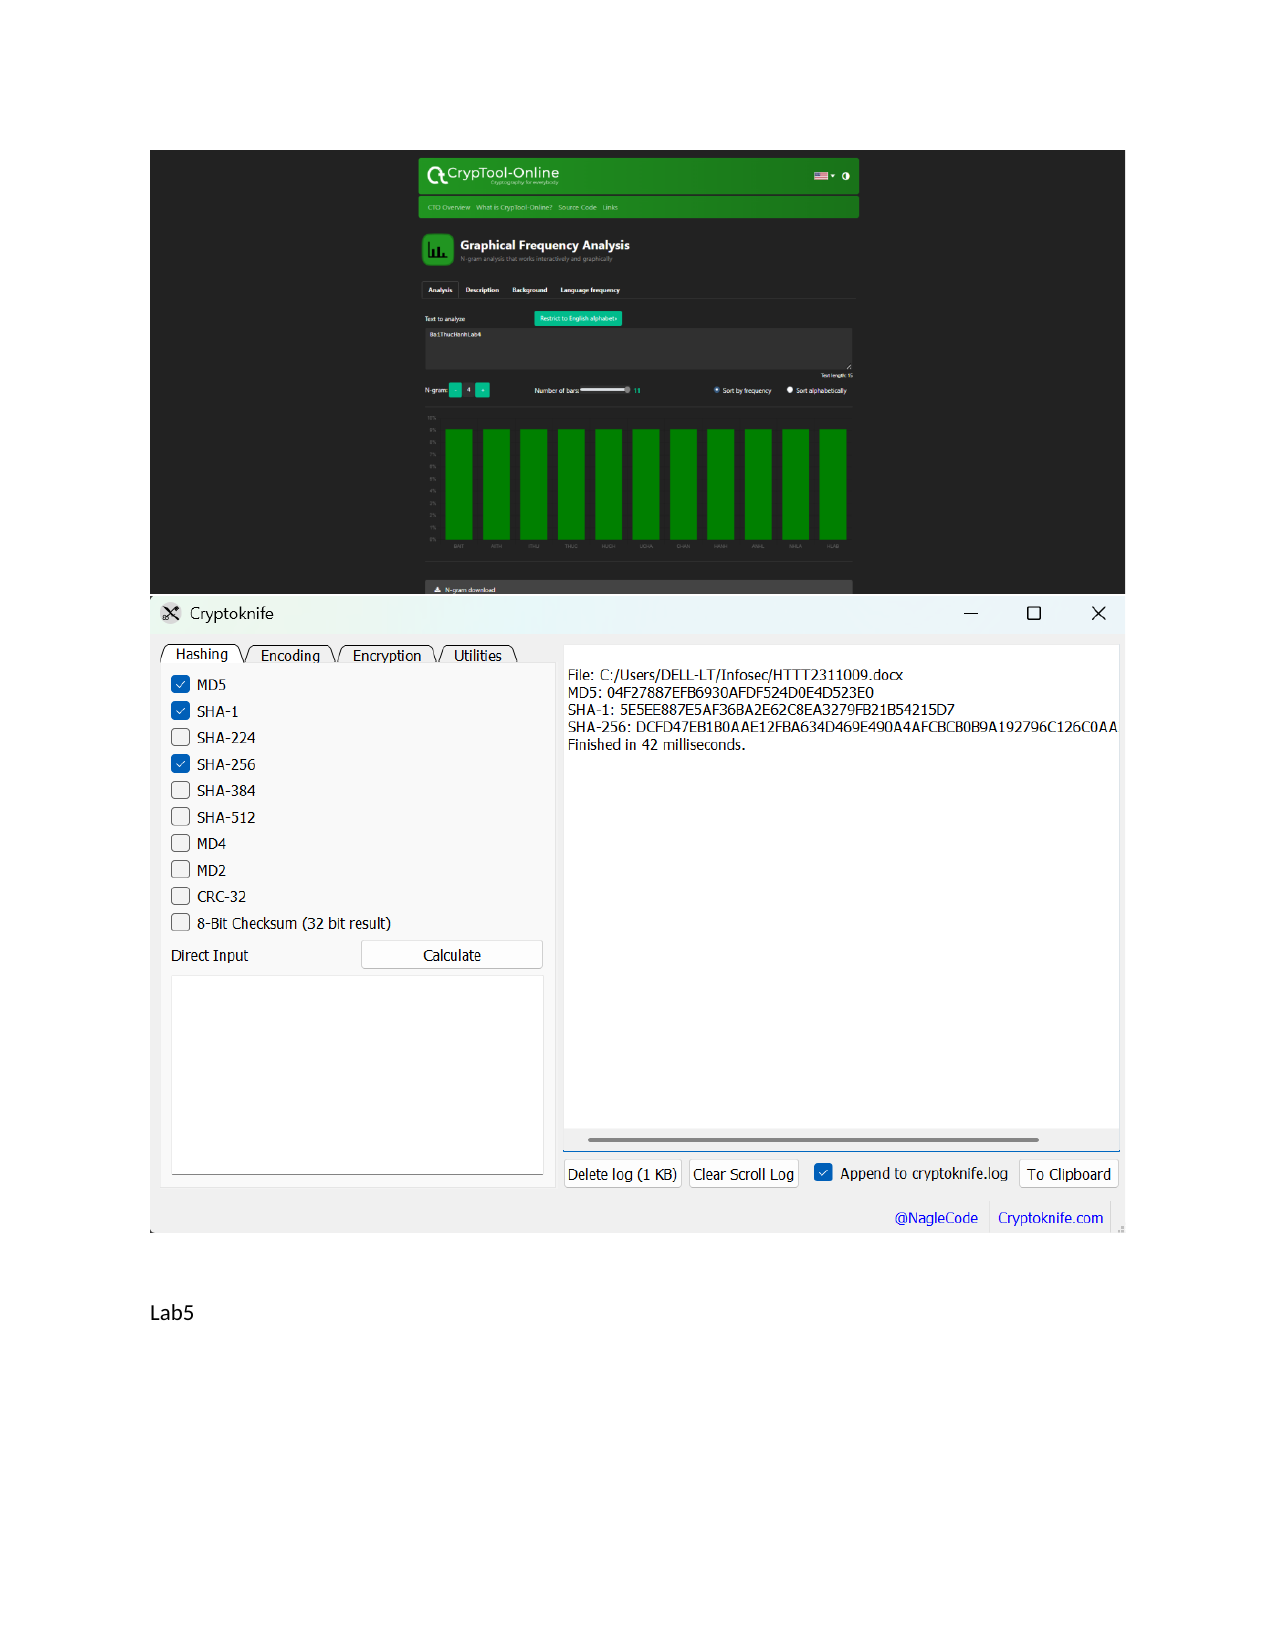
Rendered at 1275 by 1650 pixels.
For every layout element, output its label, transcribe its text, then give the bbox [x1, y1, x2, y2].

text Lab5 [150, 1298, 1125, 1327]
picture [150, 596, 1125, 1233]
picture [150, 150, 1125, 594]
